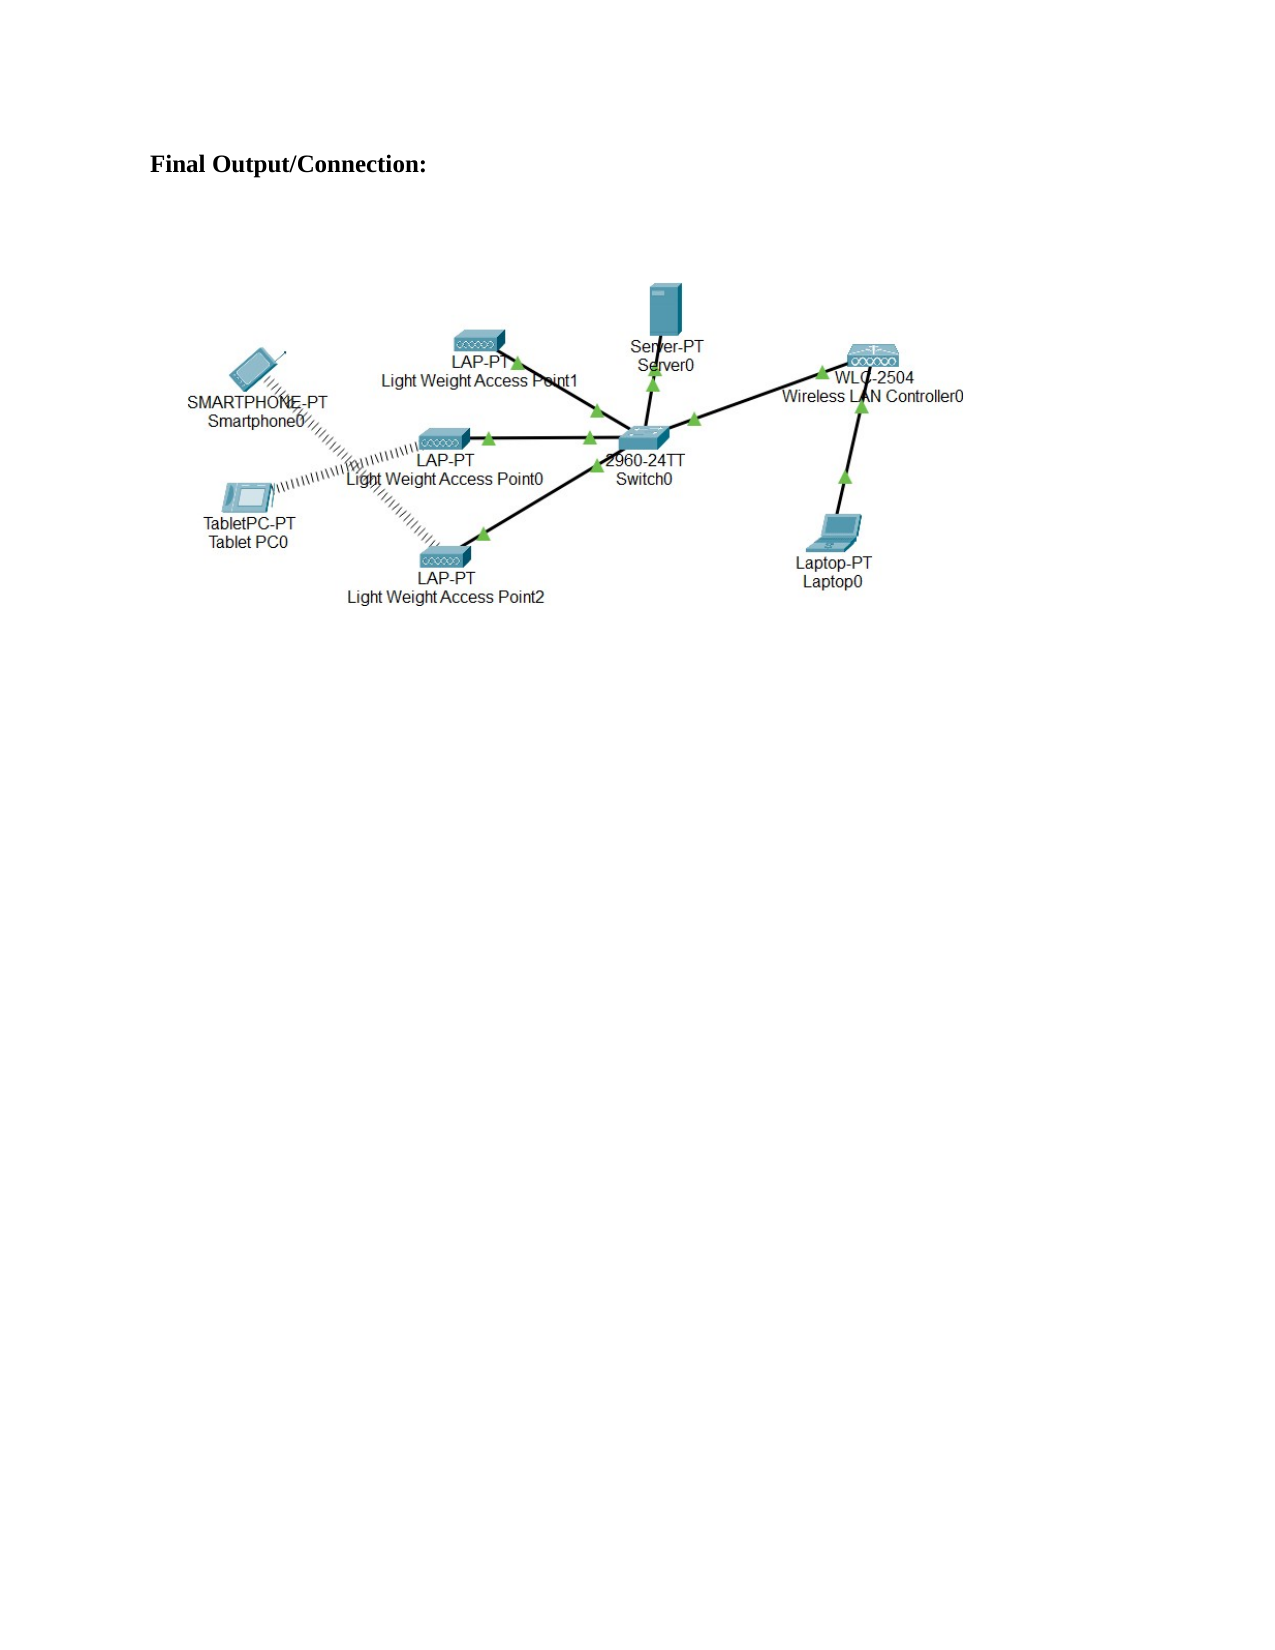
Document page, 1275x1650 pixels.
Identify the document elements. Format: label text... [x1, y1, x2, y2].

picture [187, 282, 964, 606]
subtitle Final Output/Connection: [150, 149, 1206, 178]
